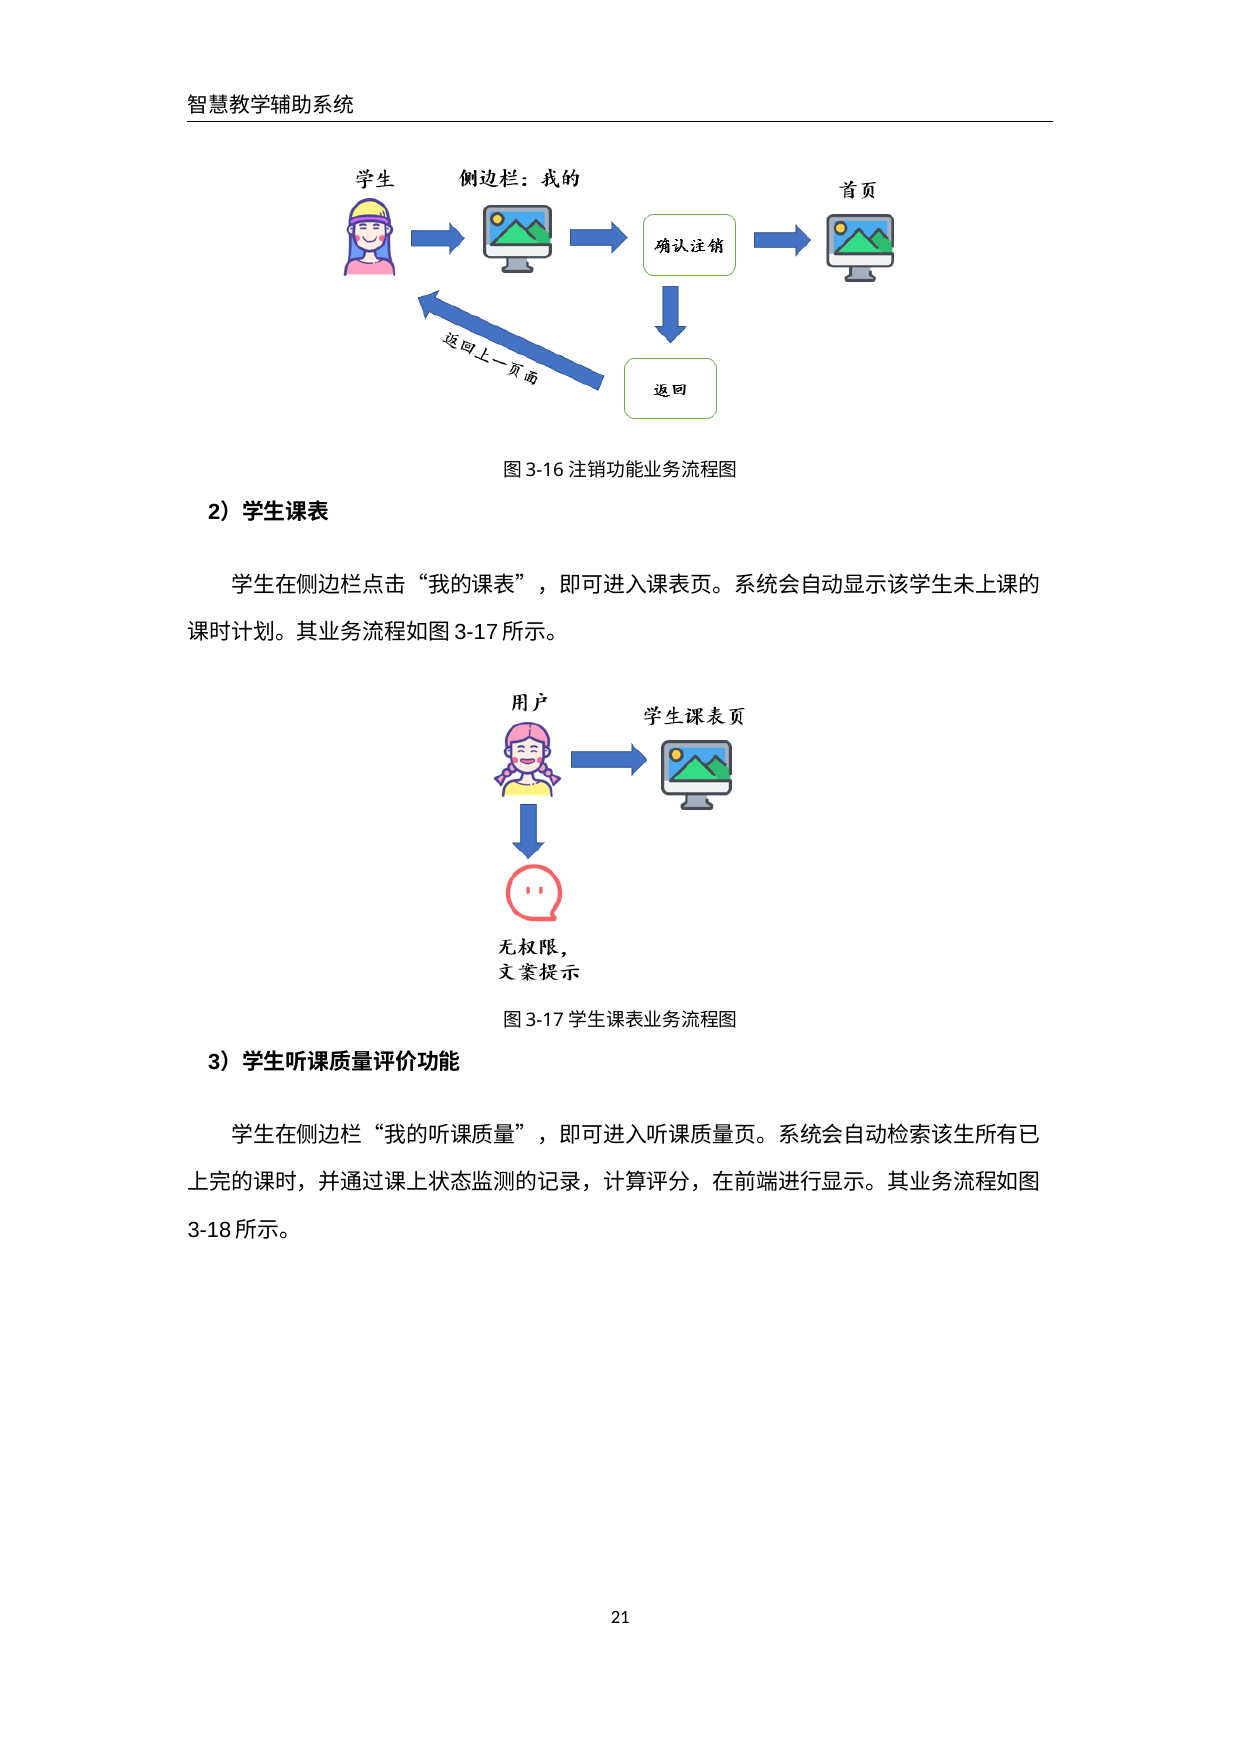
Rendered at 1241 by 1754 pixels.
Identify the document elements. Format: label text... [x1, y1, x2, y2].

text 学生在侧边栏“我的听课质量”，即可进入听课质量页。系统会自动检索该生所有已上完的课时，并通过课上状态监测的记录，计算评分，在前端进行显示。其业务流程如图3-18所示。 [187, 1117, 1053, 1243]
text 学生在侧边栏点击“我的课表”，即可进入课表页。系统会自动显示该学生未上课的课时计划。其业务流程如图3-17所示。 [187, 567, 1053, 646]
text 图3-17 学生课表业务流程图 [187, 1004, 1053, 1032]
picture [487, 686, 754, 992]
text 图3-16 注销功能业务流程图 [187, 455, 1053, 482]
text 3）学生听课质量评价功能 [187, 1044, 1053, 1076]
text 2）学生课表 [187, 494, 1053, 526]
picture [320, 150, 920, 443]
